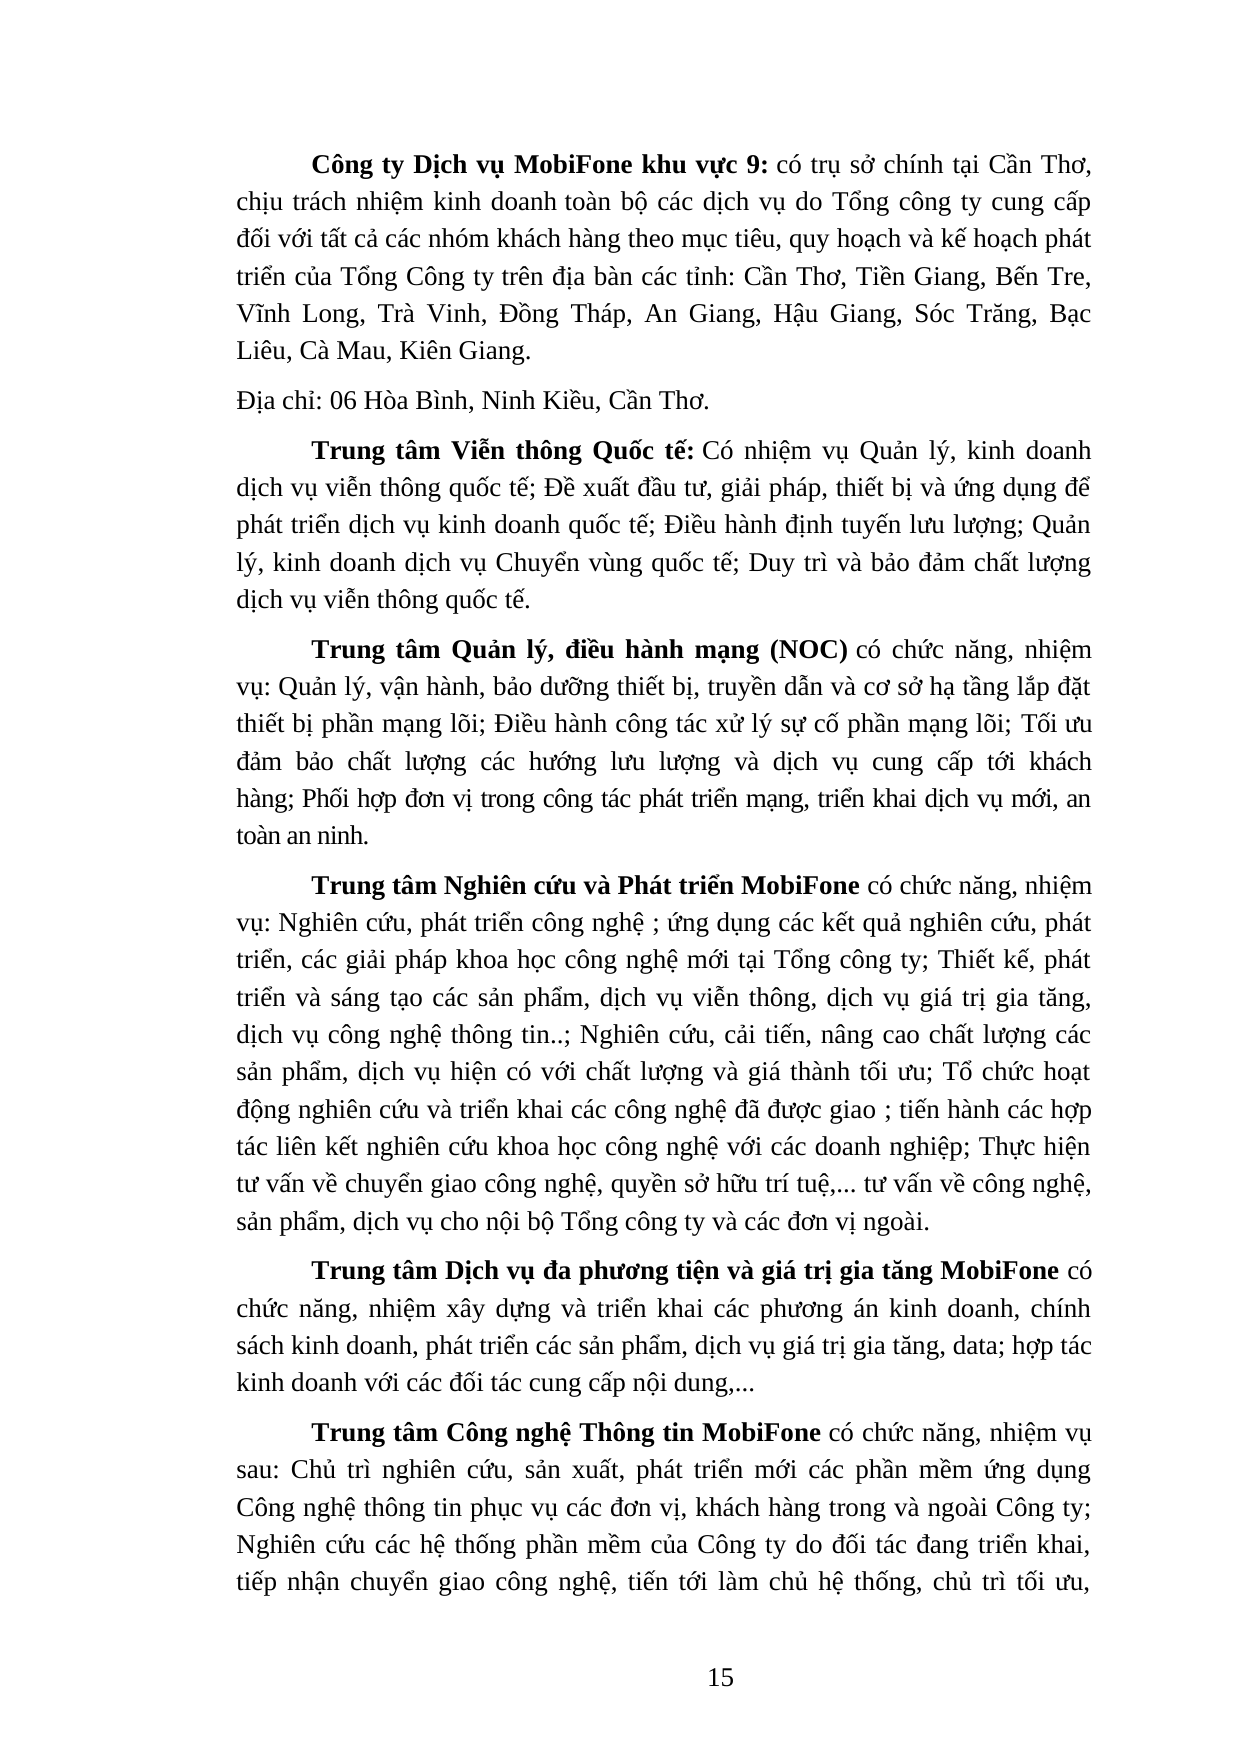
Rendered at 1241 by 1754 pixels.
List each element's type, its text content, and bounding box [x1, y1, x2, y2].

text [236, 1416, 1092, 1596]
text Trung tâm Dịch vụ đa phương tiện và giá trị gia tăng MobiFone có chức năng, nhiệm xây dựng và triển khai các phương án kinh doanh, chính sách kinh doanh, phát triển các sản phẩm, dịch vụ giá trị gia tăng, data; hợp tác kinh doanh với các đối tác cung cấp nội dung,... [236, 1254, 1092, 1397]
text Công ty Dịch vụ MobiFone khu vực 9: có trụ sở chính tại Cần Thơ, chịu trách nhiệm kinh doanh toàn bộ các dịch vụ do Tổng công ty cung cấp đối với tất cả các nhóm khách hàng theo mục tiêu, quy hoạch và kế hoạch phát triển của Tổng Công ty trên địa bàn các tỉnh: Cần Thơ, Tiền Giang, Bến Tre, Vĩnh Long, Trà Vinh, Đồng Tháp, An Giang, Hậu Giang, Sóc Trăng, Bạc Liêu, Cà Mau, Kiên Giang. [236, 148, 1092, 365]
text Trung tâm Viễn thông Quốc tế: Có nhiệm vụ Quản lý, kinh doanh dịch vụ viễn thông quốc tế; Đề xuất đầu tư, giải pháp, thiết bị và ứng dụng để phát triển dịch vụ kinh doanh quốc tế; Điều hành định tuyến lưu lượng; Quản lý, kinh doanh dịch vụ Chuyển vùng quốc tế; Duy trì và bảo đảm chất lượng dịch vụ viễn thông quốc tế. [236, 434, 1092, 614]
text Trung tâm Quản lý, điều hành mạng (NOC) có chức năng, nhiệm vụ: Quản lý, vận hành, bảo dưỡng thiết bị, truyền dẫn và cơ sở hạ tầng lắp đặt thiết bị phần mạng lõi; Điều hành công tác xử lý sự cố phần mạng lõi; Tối ưu đảm bảo chất lượng các hướng lưu lượng và dịch vụ cung cấp tới khách hàng; Phối hợp đơn vị trong công tác phát triển mạng, triển khai dịch vụ mới, an toàn an ninh. [236, 633, 1092, 850]
text Trung tâm Nghiên cứu và Phát triển MobiFone có chức năng, nhiệm vụ: Nghiên cứu, phát triển công nghệ ; ứng dụng các kết quả nghiên cứu, phát triển, các giải pháp khoa học công nghệ mới tại Tổng công ty; Thiết kế, phát triển và sáng tạo các sản phẩm, dịch vụ viễn thông, dịch vụ giá trị gia tăng, dịch vụ công nghệ thông tin..; Nghiên cứu, cải tiến, nâng cao chất lượng các sản phẩm, dịch vụ hiện có với chất lượng và giá thành tối ưu; Tổ chức hoạt động nghiên cứu và triển khai các công nghệ đã được giao ; tiến hành các hợp tác liên kết nghiên cứu khoa học công nghệ với các doanh nghiệp; Thực hiện tư vấn về chuyển giao công nghệ, quyền sở hữu trí tuệ,... tư vấn về công nghệ, sản phẩm, dịch vụ cho nội bộ Tổng công ty và các đơn vị ngoài. [236, 869, 1092, 1236]
text Địa chỉ: 06 Hòa Bình, Ninh Kiều, Cần Thơ. [236, 384, 1092, 415]
